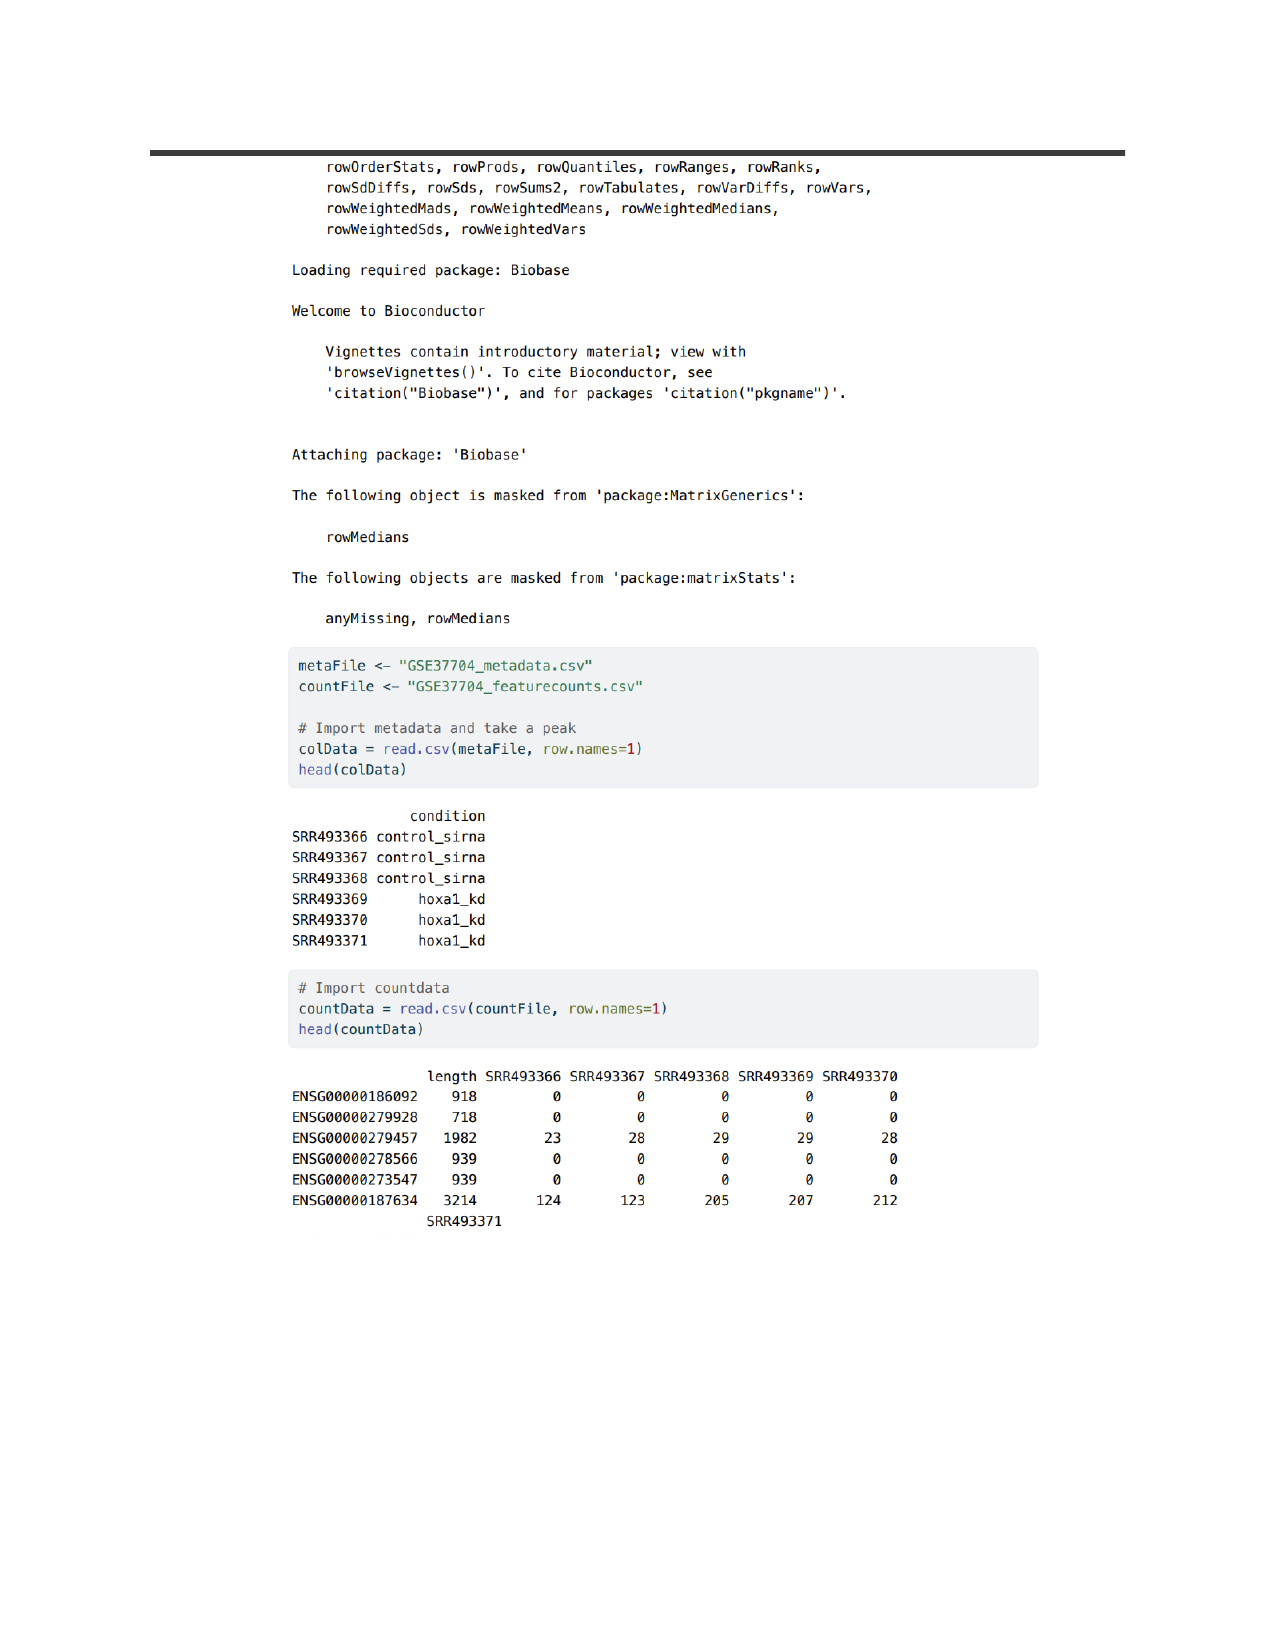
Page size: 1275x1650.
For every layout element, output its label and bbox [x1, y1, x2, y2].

picture [150, 150, 1125, 1236]
